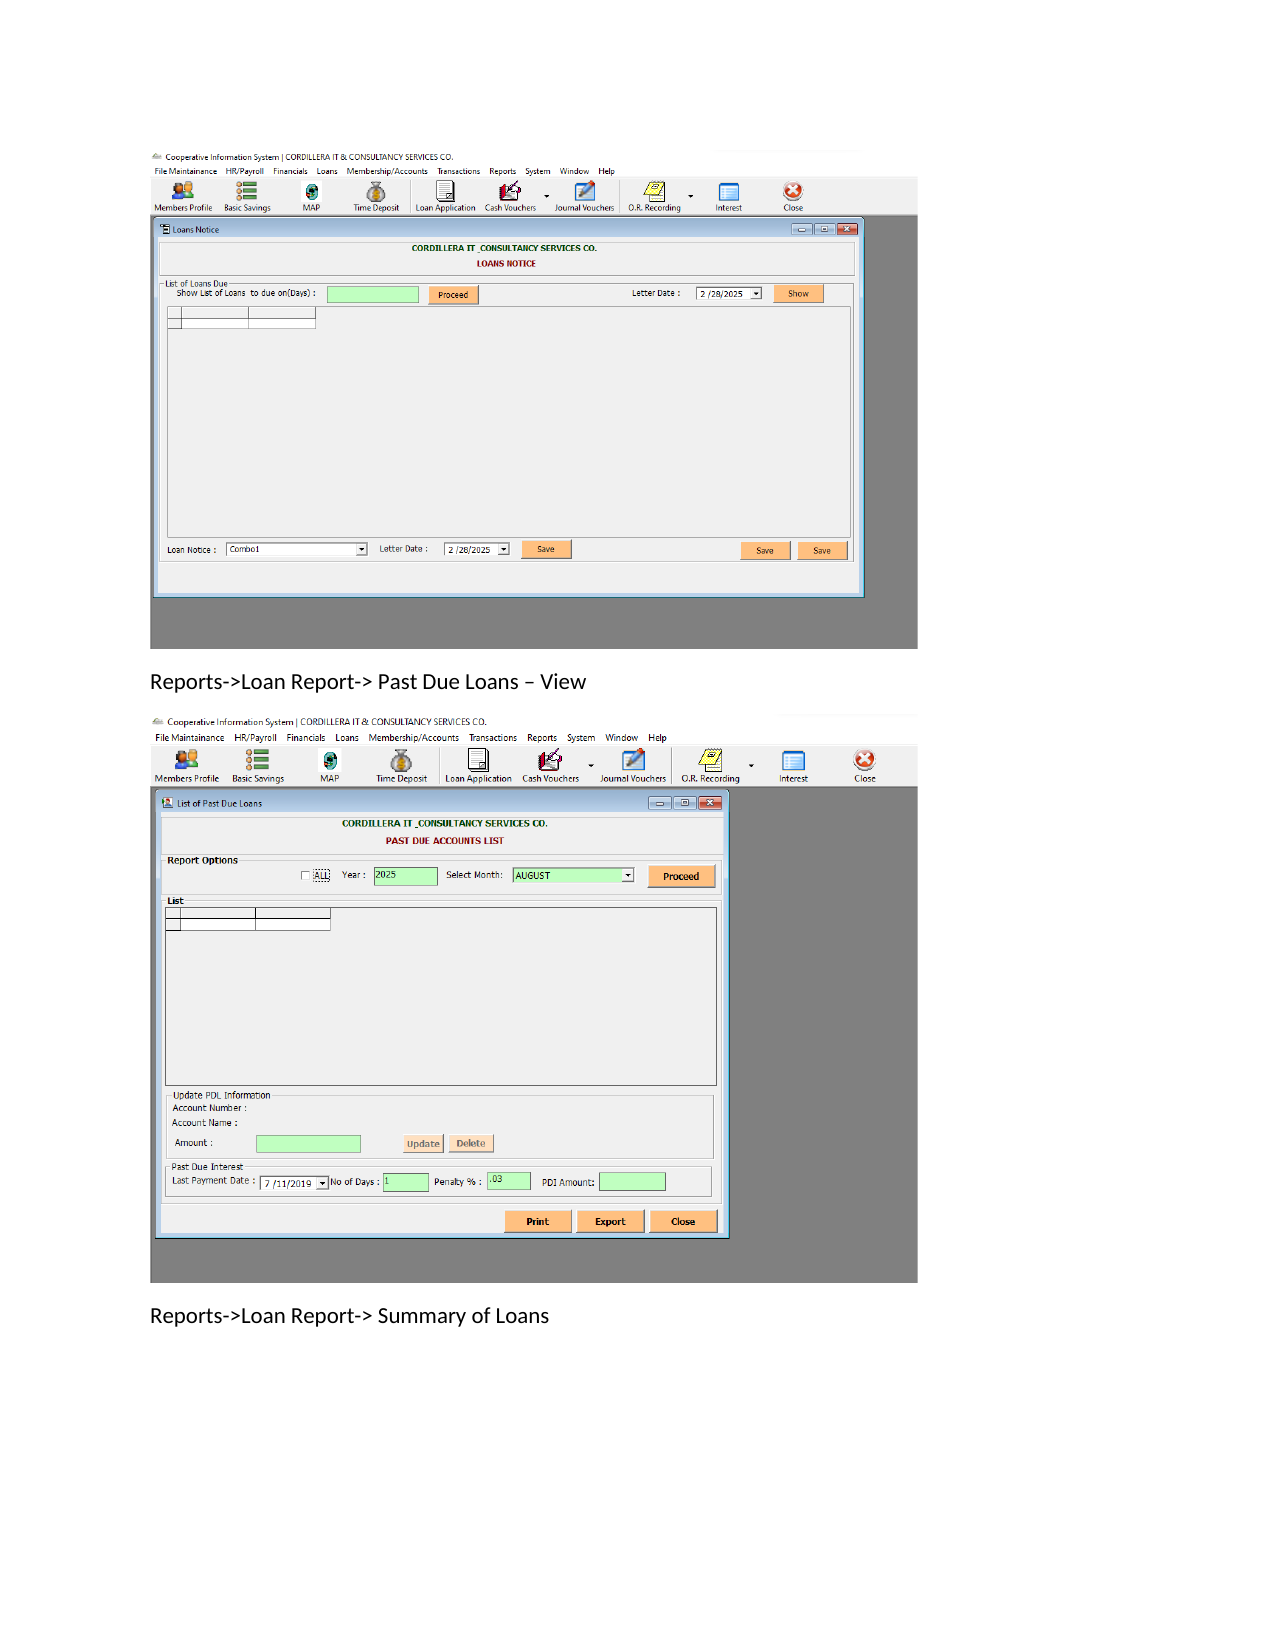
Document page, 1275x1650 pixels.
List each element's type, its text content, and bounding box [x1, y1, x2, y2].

picture [150, 714, 918, 1283]
text Reports->Loan Report-> Past Due Loans – View [150, 667, 1125, 695]
text Reports->Loan Report-> Summary of Loans [150, 1301, 1125, 1329]
picture [150, 150, 918, 649]
